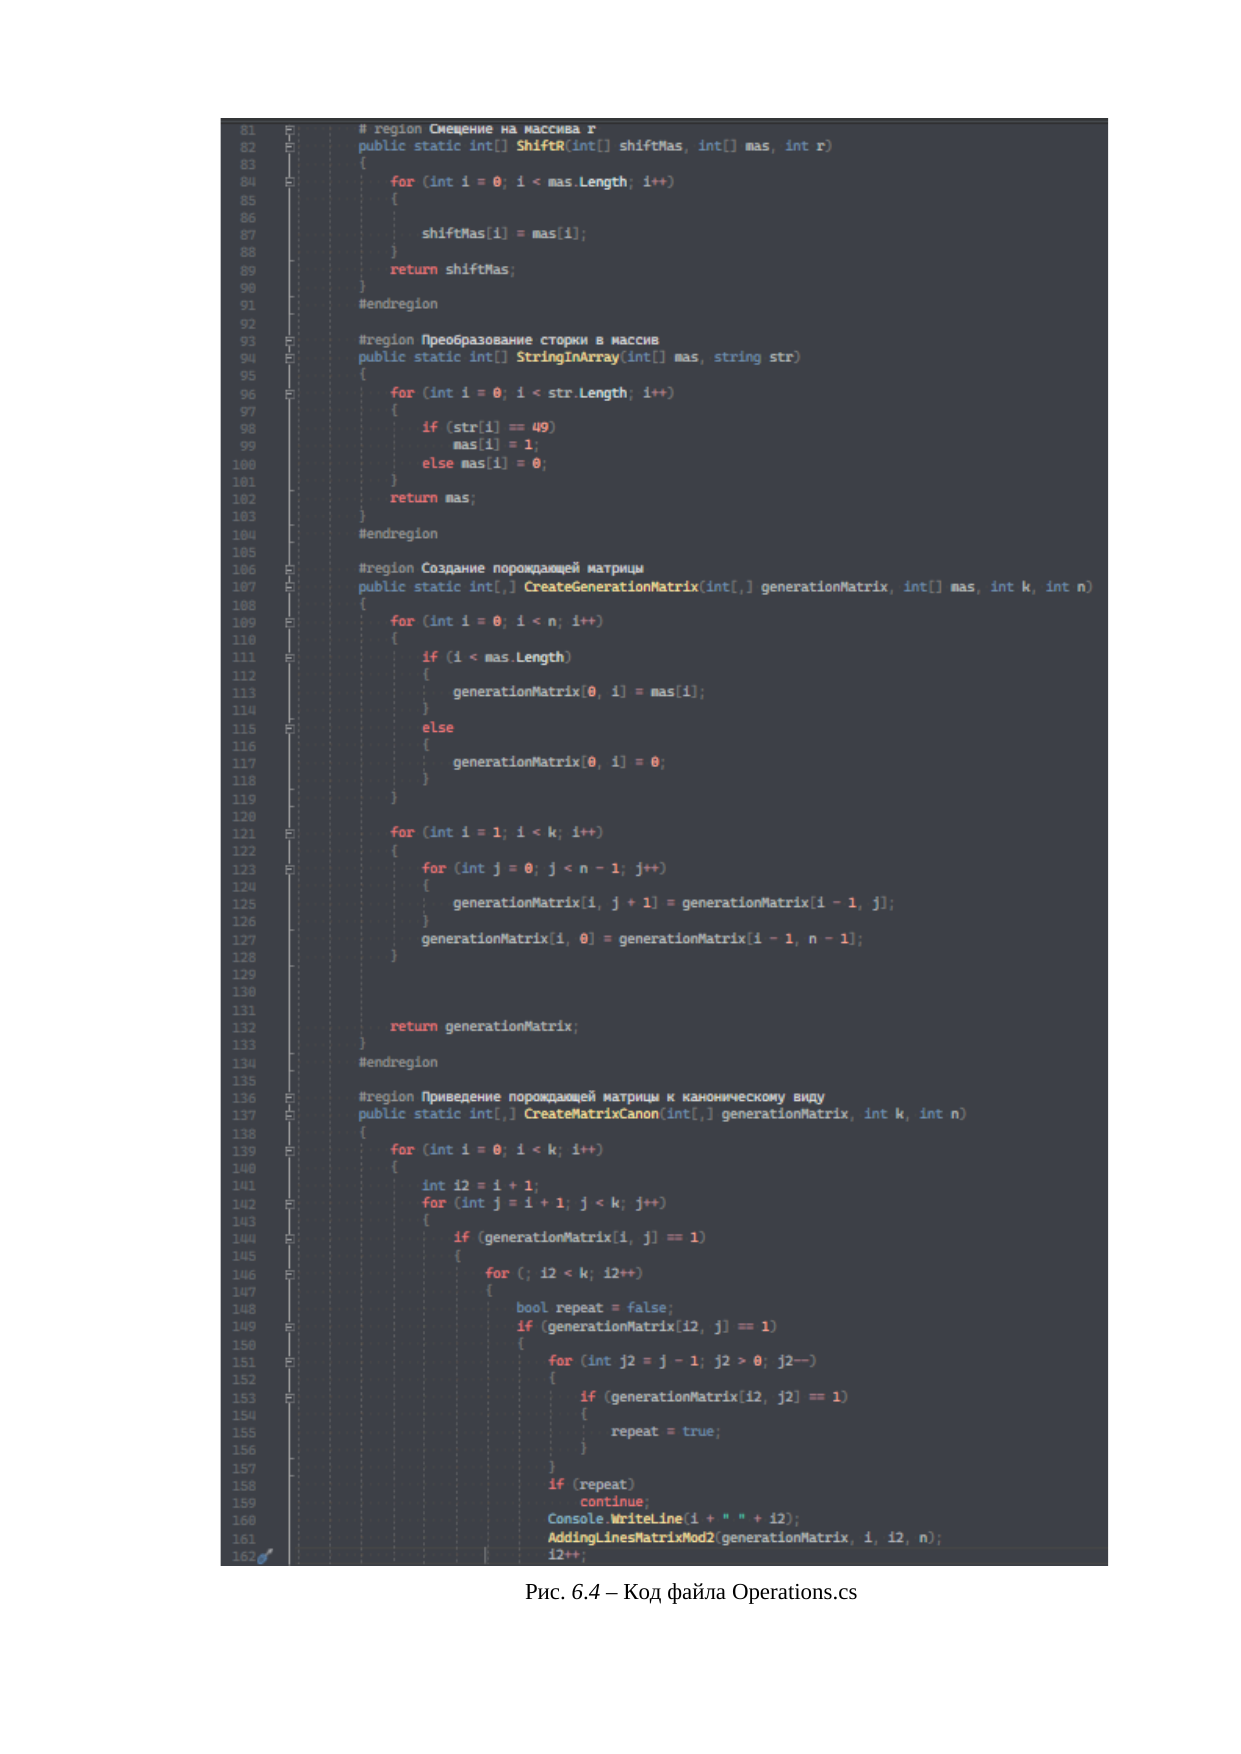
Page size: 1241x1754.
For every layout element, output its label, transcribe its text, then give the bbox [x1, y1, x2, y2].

text Рис. 6.4 – Код файла Operations.cs [177, 1578, 1152, 1604]
picture [220, 118, 1109, 1566]
